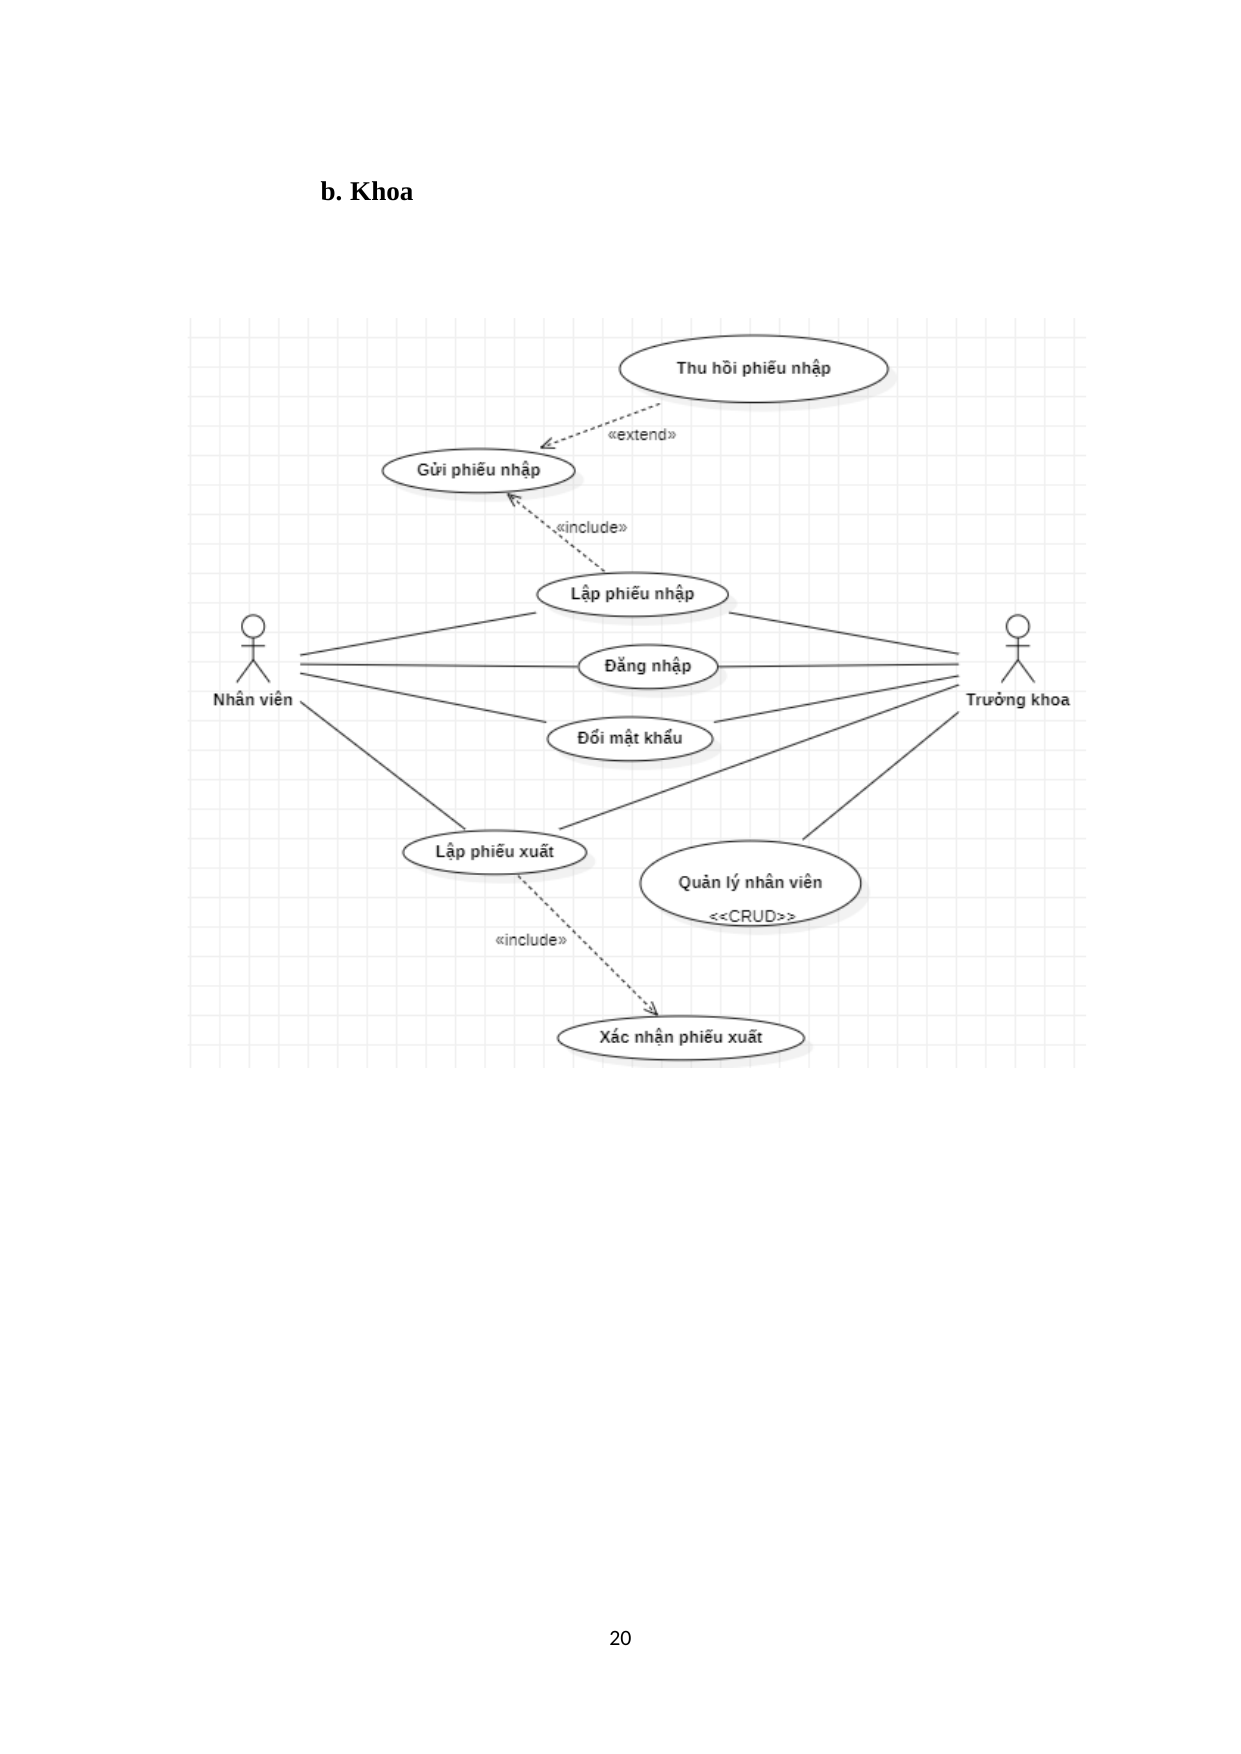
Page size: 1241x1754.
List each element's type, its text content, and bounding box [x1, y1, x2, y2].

list Khoa [320, 174, 1053, 207]
picture [187, 318, 1087, 1068]
